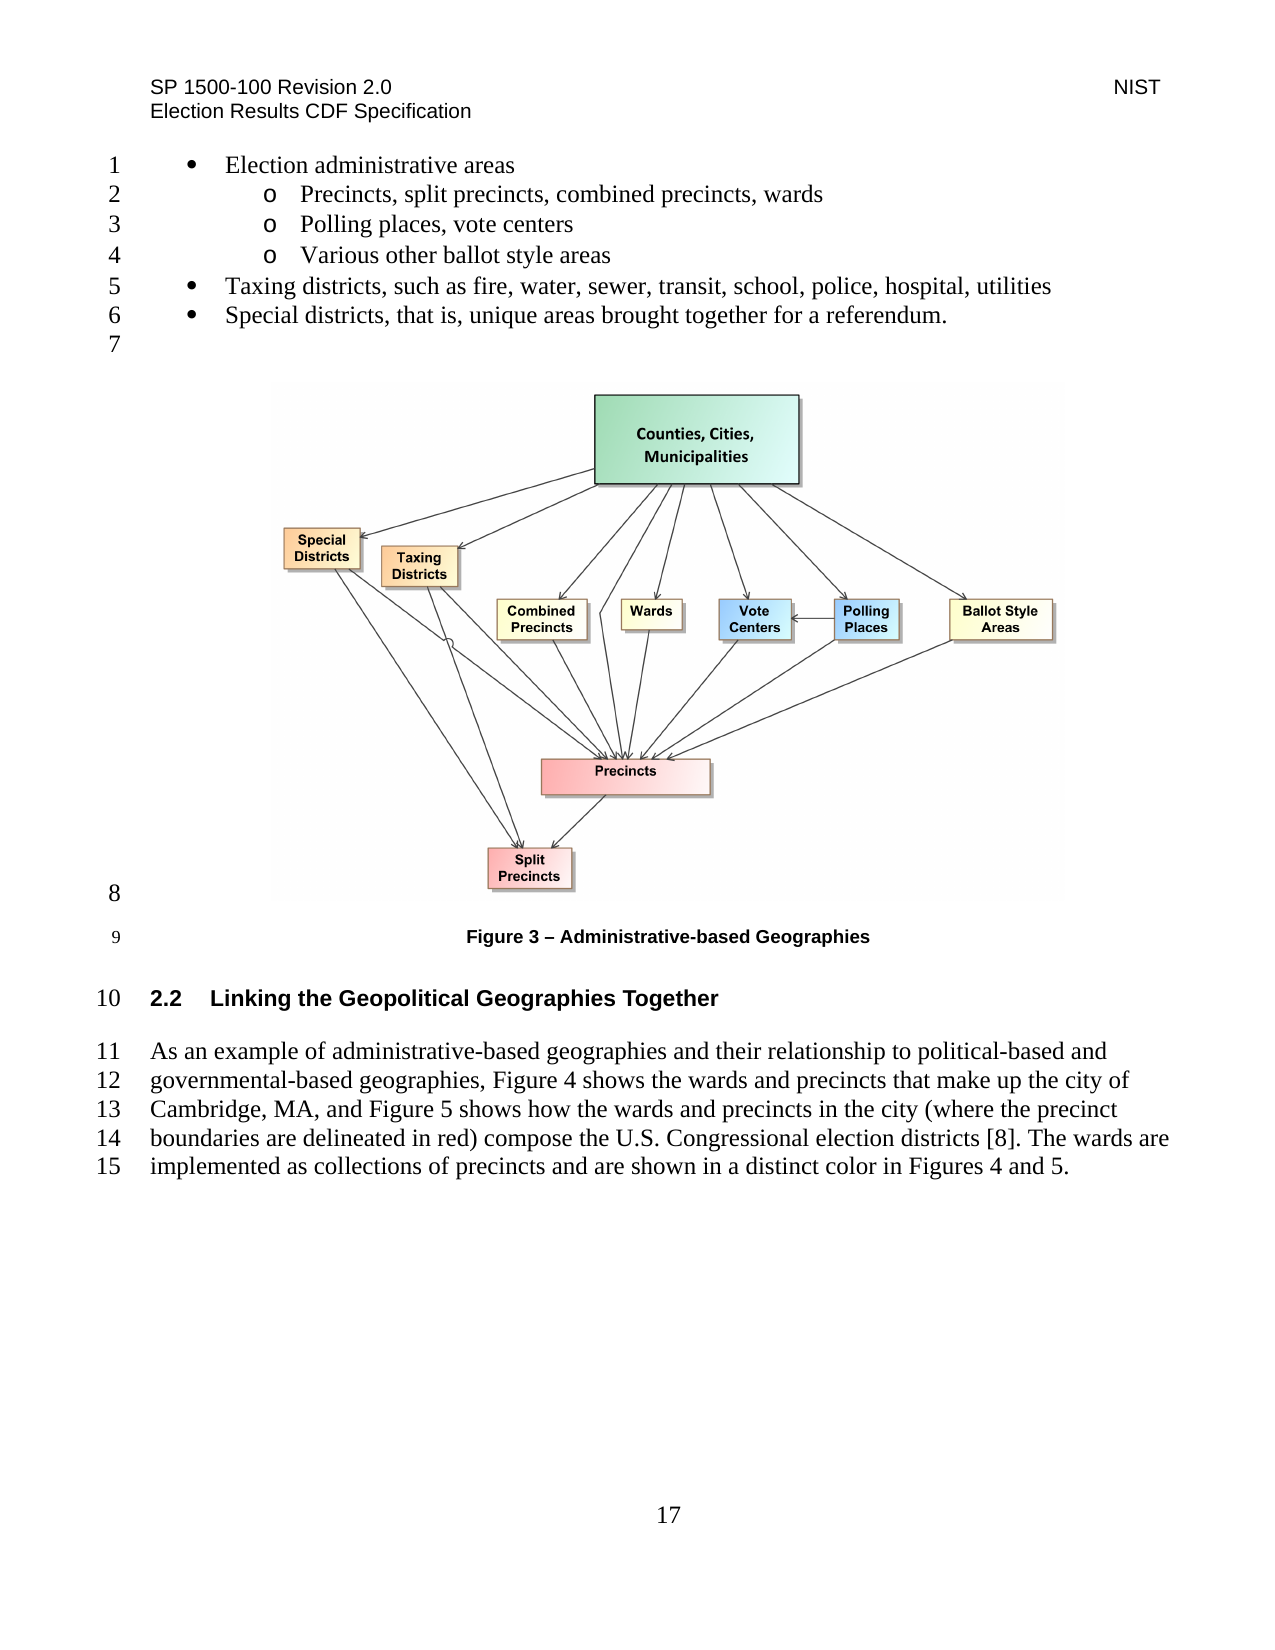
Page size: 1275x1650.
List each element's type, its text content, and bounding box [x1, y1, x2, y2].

picture [271, 382, 1065, 901]
list Special districts, that is, unique areas brought together for a referendum. [187, 300, 1186, 329]
list Precincts, split precincts, combined precincts, wards [262, 179, 1186, 209]
list Polling places, vote centers [262, 209, 1186, 240]
text Figure 3 – Administrative-based Geographies [150, 926, 1186, 947]
list Election administrative areas [187, 150, 1186, 179]
subtitle Linking the Geopolitical Geographies Together [150, 985, 1186, 1011]
list Taxing districts, such as fire, water, sewer, transit, school, police, hospital, utilities [187, 271, 1186, 300]
text As an example of administrative-based geographies and their relationship to political-based and governmental-based geographies, Figure 4 shows the wards and precincts that make up the city of Cambridge, MA, and Figure 5 shows how the wards and precincts in the city (where the precinct boundaries are delineated in red) compose the U.S. Congressional election districts [8]. The wards are implemented as collections of precincts and are shown in a distinct color in Figures 4 and 5. [150, 1036, 1186, 1180]
list Various other ballot style areas [262, 240, 1186, 271]
